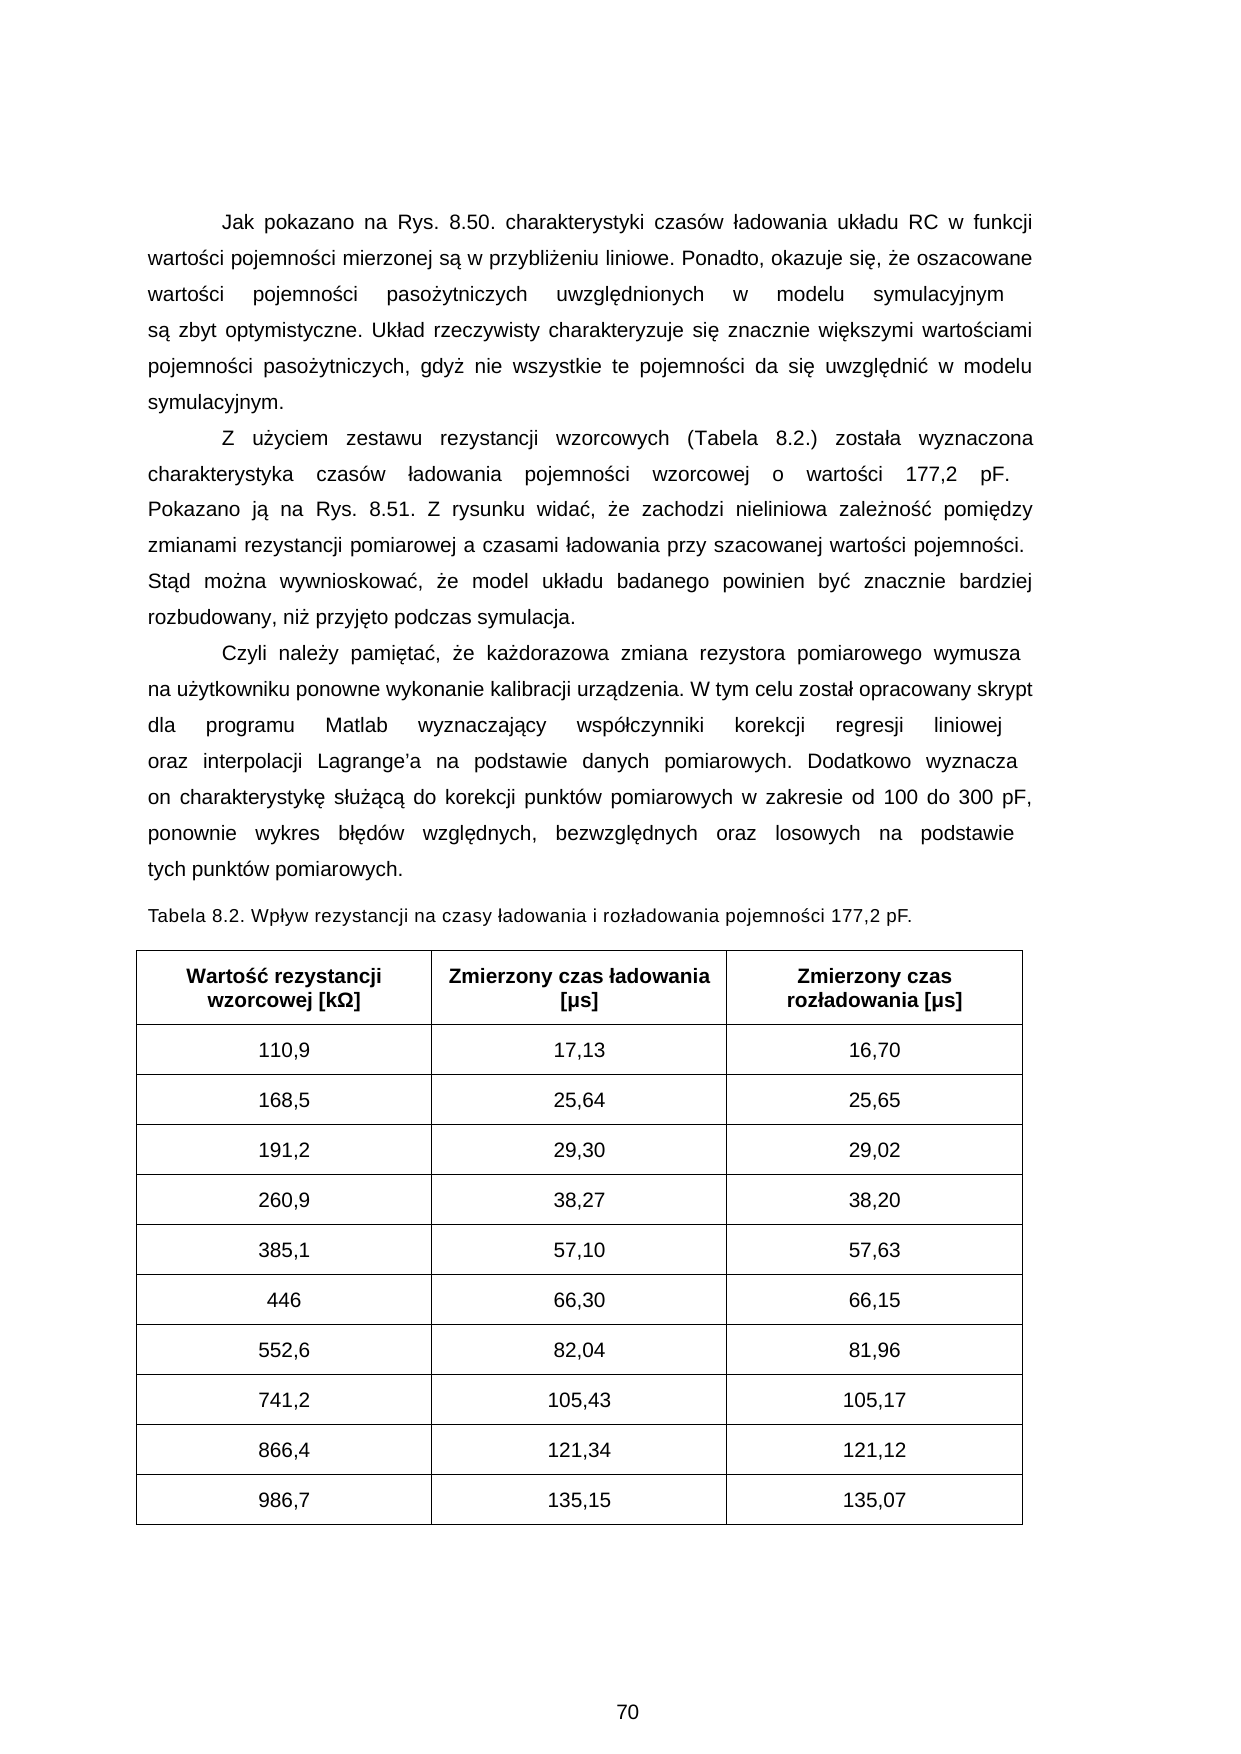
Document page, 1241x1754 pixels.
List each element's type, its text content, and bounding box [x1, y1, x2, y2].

text Czyli należy pamiętać, że każdorazowa zmiana rezystora pomiarowego wymusza na użytkowniku ponowne wykonanie kalibracji urządzenia. W tym celu został opracowany skrypt dla programu Matlab wyznaczający współczynniki korekcji regresji liniowej oraz interpolacji Lagrange’a na podstawie danych pomiarowych. Dodatkowo wyznacza on charakterystykę służącą do korekcji punktów pomiarowych w zakresie od 100 do 300 pF, ponownie wykres błędów względnych, bezwzględnych oraz losowych na podstawie tych punktów pomiarowych. [148, 641, 1033, 881]
table_cell 66,15 [727, 1275, 1022, 1324]
table_cell 25,64 [432, 1075, 726, 1124]
table_cell 16,70 [727, 1025, 1022, 1074]
table_cell 105,43 [432, 1375, 726, 1424]
table_cell 135,07 [727, 1475, 1022, 1524]
table_cell 191,2 [137, 1125, 431, 1174]
table_cell 135,15 [432, 1475, 726, 1524]
table_cell 38,20 [727, 1175, 1022, 1224]
table_cell 25,65 [727, 1075, 1022, 1124]
table_cell 121,34 [432, 1425, 726, 1474]
table_cell 82,04 [432, 1325, 726, 1374]
table_header Zmierzony czas ładowania [μs] [432, 951, 726, 1024]
table_cell 29,30 [432, 1125, 726, 1174]
table_cell 552,6 [137, 1325, 431, 1374]
table_cell 38,27 [432, 1175, 726, 1224]
table_cell 168,5 [137, 1075, 431, 1124]
table_cell 57,10 [432, 1225, 726, 1274]
table_cell 260,9 [137, 1175, 431, 1224]
table_cell 110,9 [137, 1025, 431, 1074]
table_cell 866,4 [137, 1425, 431, 1474]
table_cell 121,12 [727, 1425, 1022, 1474]
table_cell 81,96 [727, 1325, 1022, 1374]
table_header Wartość rezystancji wzorcowej [kΩ] [137, 951, 431, 1024]
table_cell 57,63 [727, 1225, 1022, 1274]
table_cell 29,02 [727, 1125, 1022, 1174]
table_cell 986,7 [137, 1475, 431, 1524]
table_cell 741,2 [137, 1375, 431, 1424]
table_cell 66,30 [432, 1275, 726, 1324]
table_header Zmierzony czas rozładowania [μs] [727, 951, 1022, 1024]
table_cell 105,17 [727, 1375, 1022, 1424]
table_cell 17,13 [432, 1025, 726, 1074]
table_cell 446 [137, 1275, 431, 1324]
table_cell 385,1 [137, 1225, 431, 1274]
